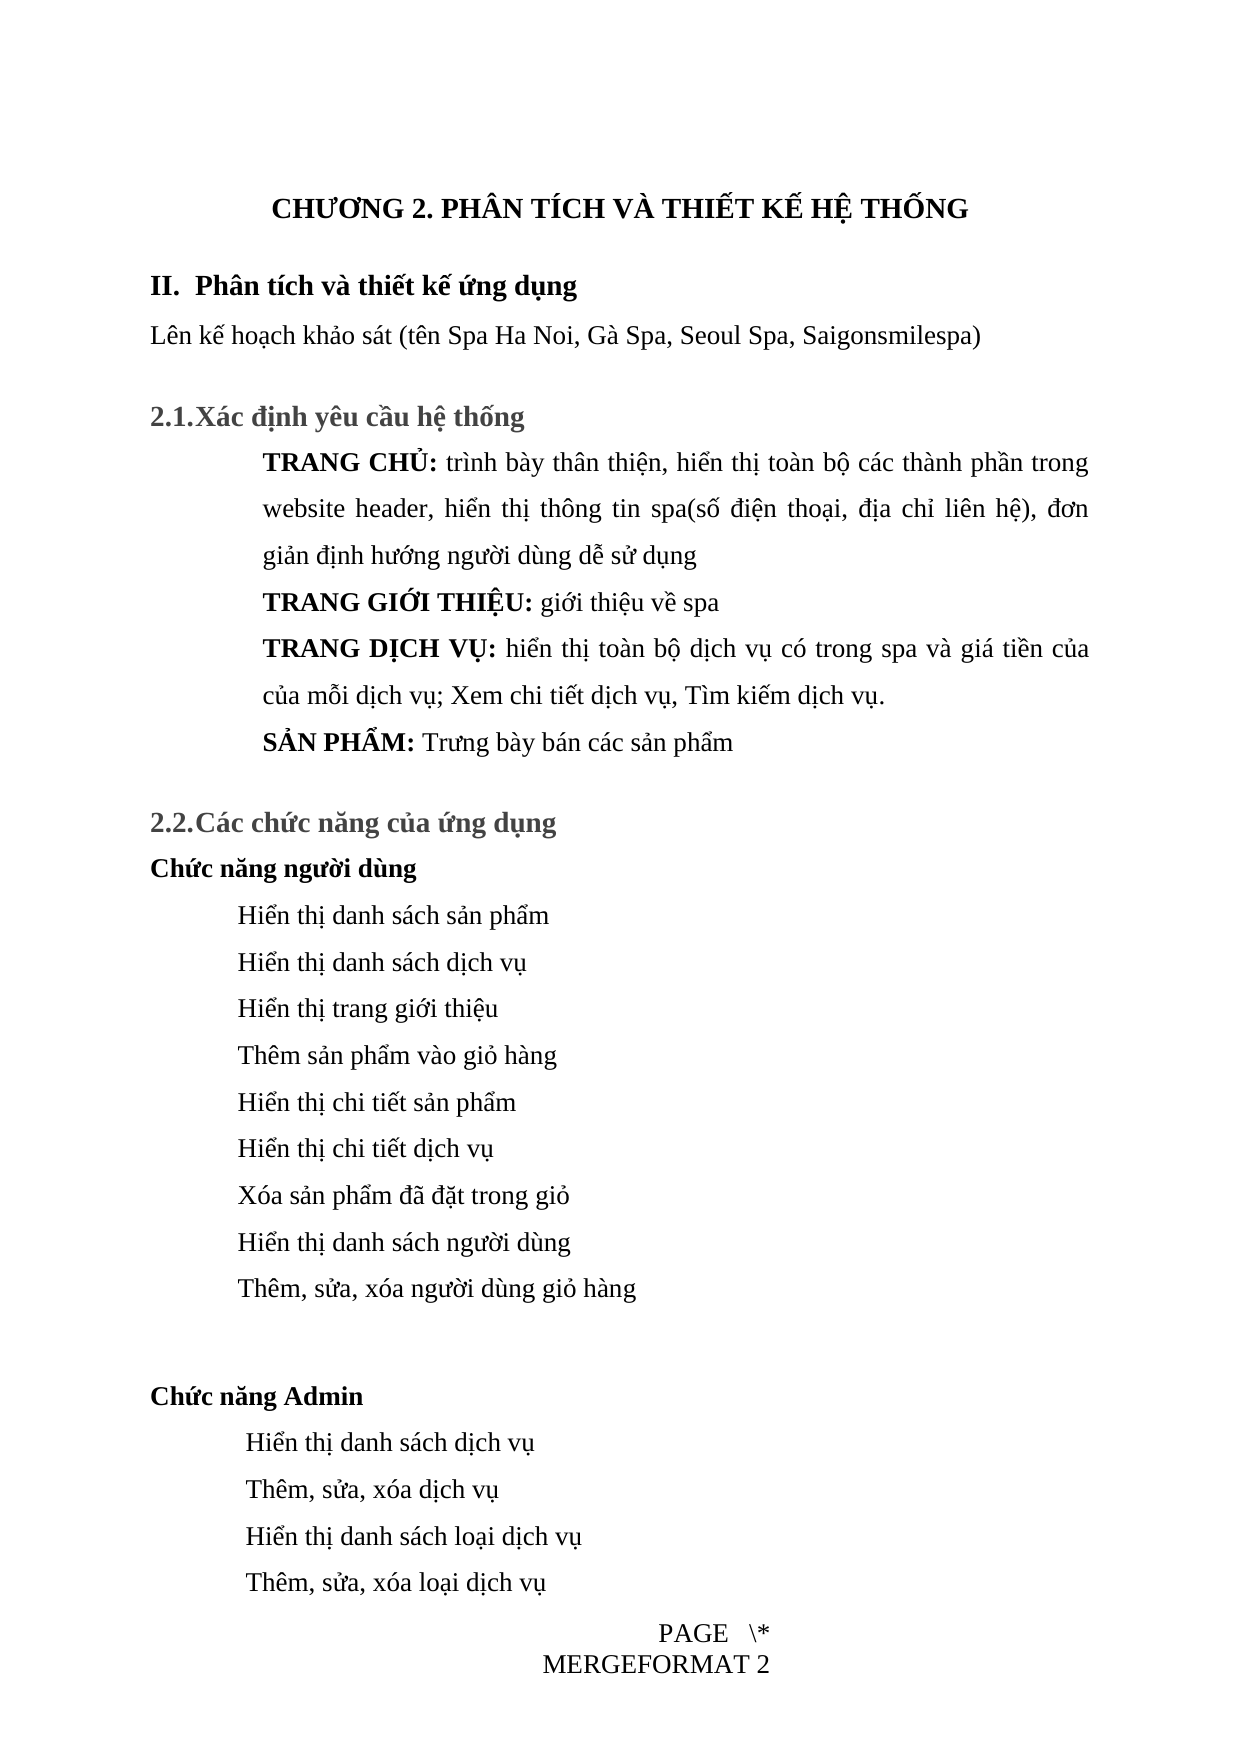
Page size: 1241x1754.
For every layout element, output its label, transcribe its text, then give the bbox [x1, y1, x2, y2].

list Hiển thị danh sách dịch vụ [237, 946, 1090, 977]
list Hiển thị chi tiết sản phẩm [237, 1086, 1090, 1117]
list Hiển thị danh sách người dùng [237, 1226, 1090, 1257]
list TRANG DỊCH VỤ: hiển thị toàn bộ dịch vụ có trong spa và giá tiền của của mỗi dịch vụ; Xem chi tiết dịch vụ, Tìm kiếm dịch vụ. [262, 632, 1090, 710]
text Thêm, sửa, xóa người dùng giỏ hàng [237, 1272, 1090, 1304]
list TRANG CHỦ: trình bày thân thiện, hiển thị toàn bộ các thành phần trong website header, hiển thị thông tin spa(số điện thoại, địa chỉ liên hệ), đơn giản định hướng người dùng dễ sử dụng [262, 446, 1090, 570]
list Thêm sản phẩm vào giỏ hàng [237, 1039, 1090, 1070]
subtitle Phân tích và thiết kế ứng dụng [150, 268, 1090, 301]
list SẢN PHẨM: Trưng bày bán các sản phẩm [262, 726, 1090, 757]
text Lên kế hoạch khảo sát (tên Spa Ha Noi, Gà Spa, Seoul Spa, Saigonsmilespa) [150, 319, 1090, 350]
list TRANG GIỚI THIỆU: giới thiệu về spa [262, 586, 1090, 617]
list Hiển thị danh sách dịch vụ [245, 1426, 1090, 1457]
list Xóa sản phẩm đã đặt trong giỏ [237, 1179, 1090, 1210]
list Hiển thị trang giới thiệu [237, 992, 1090, 1024]
list Hiển thị danh sách sản phẩm [237, 899, 1090, 930]
subtitle PHÂN TÍCH VÀ THIẾT KẾ HỆ THỐNG [150, 192, 1090, 225]
list Hiển thị danh sách loại dịch vụ [245, 1520, 1090, 1551]
list Chức năng Admin [150, 1380, 1090, 1411]
subtitle Các chức năng của ứng dụng [150, 806, 1090, 839]
list Thêm, sửa, xóa dịch vụ [245, 1473, 1090, 1504]
list Hiển thị chi tiết dịch vụ [237, 1132, 1090, 1164]
subtitle Xác định yêu cầu hệ thống [150, 399, 1090, 432]
list Chức năng người dùng [150, 852, 1090, 884]
list Thêm, sửa, xóa loại dịch vụ [245, 1566, 1090, 1597]
